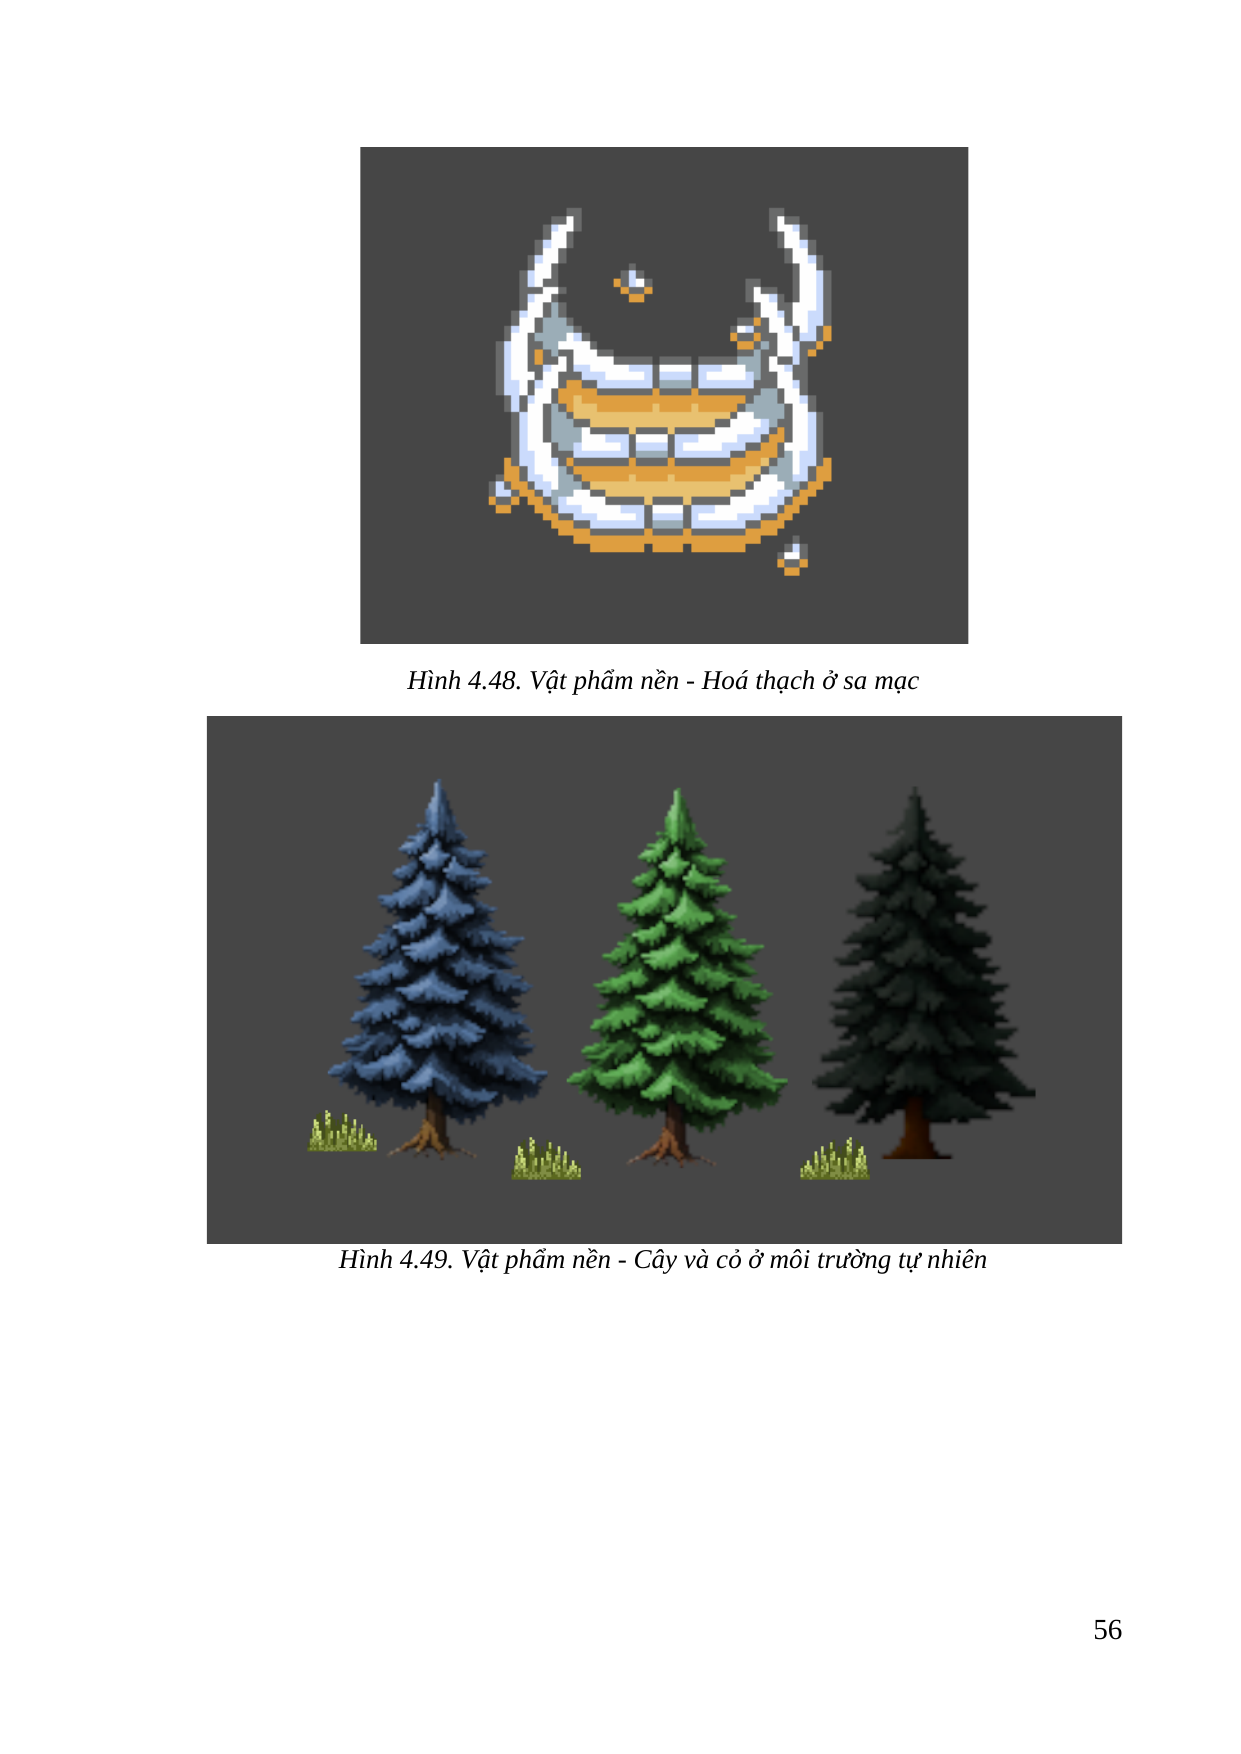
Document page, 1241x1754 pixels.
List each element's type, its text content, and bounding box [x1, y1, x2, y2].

picture [360, 147, 969, 644]
picture [206, 716, 1123, 1244]
text Hình 4.49. Vật phẩm nền - Cây và cỏ ở môi trường tự nhiên [207, 1244, 1122, 1274]
text Hình 4.48. Vật phẩm nền - Hoá thạch ở sa mạc [207, 664, 1122, 695]
